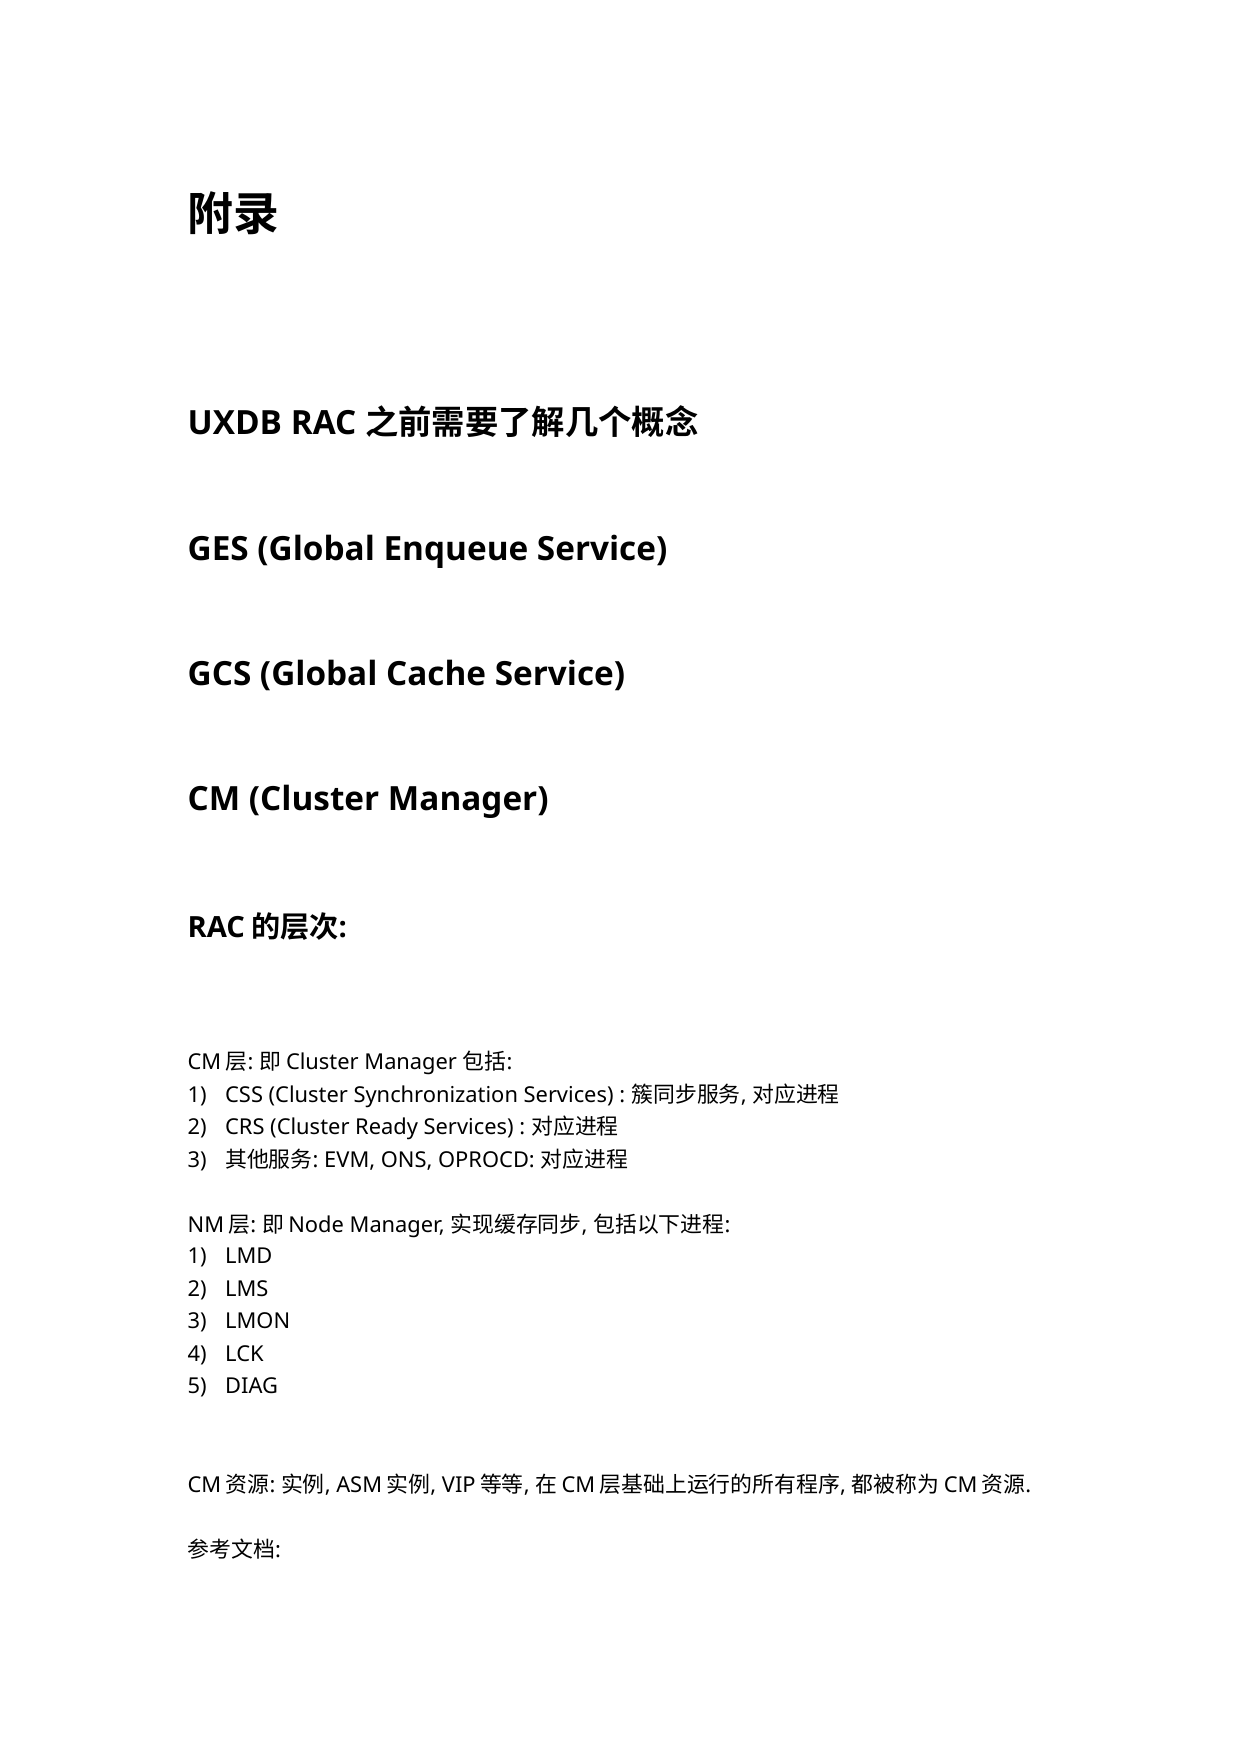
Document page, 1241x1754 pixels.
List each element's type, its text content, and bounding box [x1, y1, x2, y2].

subtitle UXDB RAC 之前需要了解几个概念 [187, 387, 1053, 452]
text 参考文档: [187, 1531, 1053, 1564]
list 其他服务: EVM, ONS, OPROCD: 对应进程 [187, 1141, 1053, 1174]
list LMS [187, 1271, 1053, 1304]
list CRS (Cluster Ready Services) : 对应进程 [187, 1109, 1053, 1141]
subtitle CM (Cluster Manager) [187, 765, 1053, 830]
list LCK [187, 1336, 1053, 1369]
list DIAG [187, 1369, 1053, 1401]
list LMON [187, 1304, 1053, 1336]
subtitle GES (Global Enqueue Service) [187, 515, 1053, 580]
subtitle 附录 [187, 162, 1053, 259]
list NM层: 即Node Manager, 实现缓存同步, 包括以下进程: [187, 1206, 1053, 1239]
text CM资源: 实例, ASM实例, VIP等等, 在CM层基础上运行的所有程序, 都被称为CM资源. [187, 1466, 1053, 1499]
subtitle RAC的层次: [187, 892, 1053, 957]
text CM层: 即 Cluster Manager 包括: [187, 1044, 1053, 1076]
list LMD [187, 1239, 1053, 1271]
subtitle GCS (Global Cache Service) [187, 640, 1053, 705]
list CSS (Cluster Synchronization Services) : 簇同步服务, 对应进程 [187, 1076, 1053, 1109]
